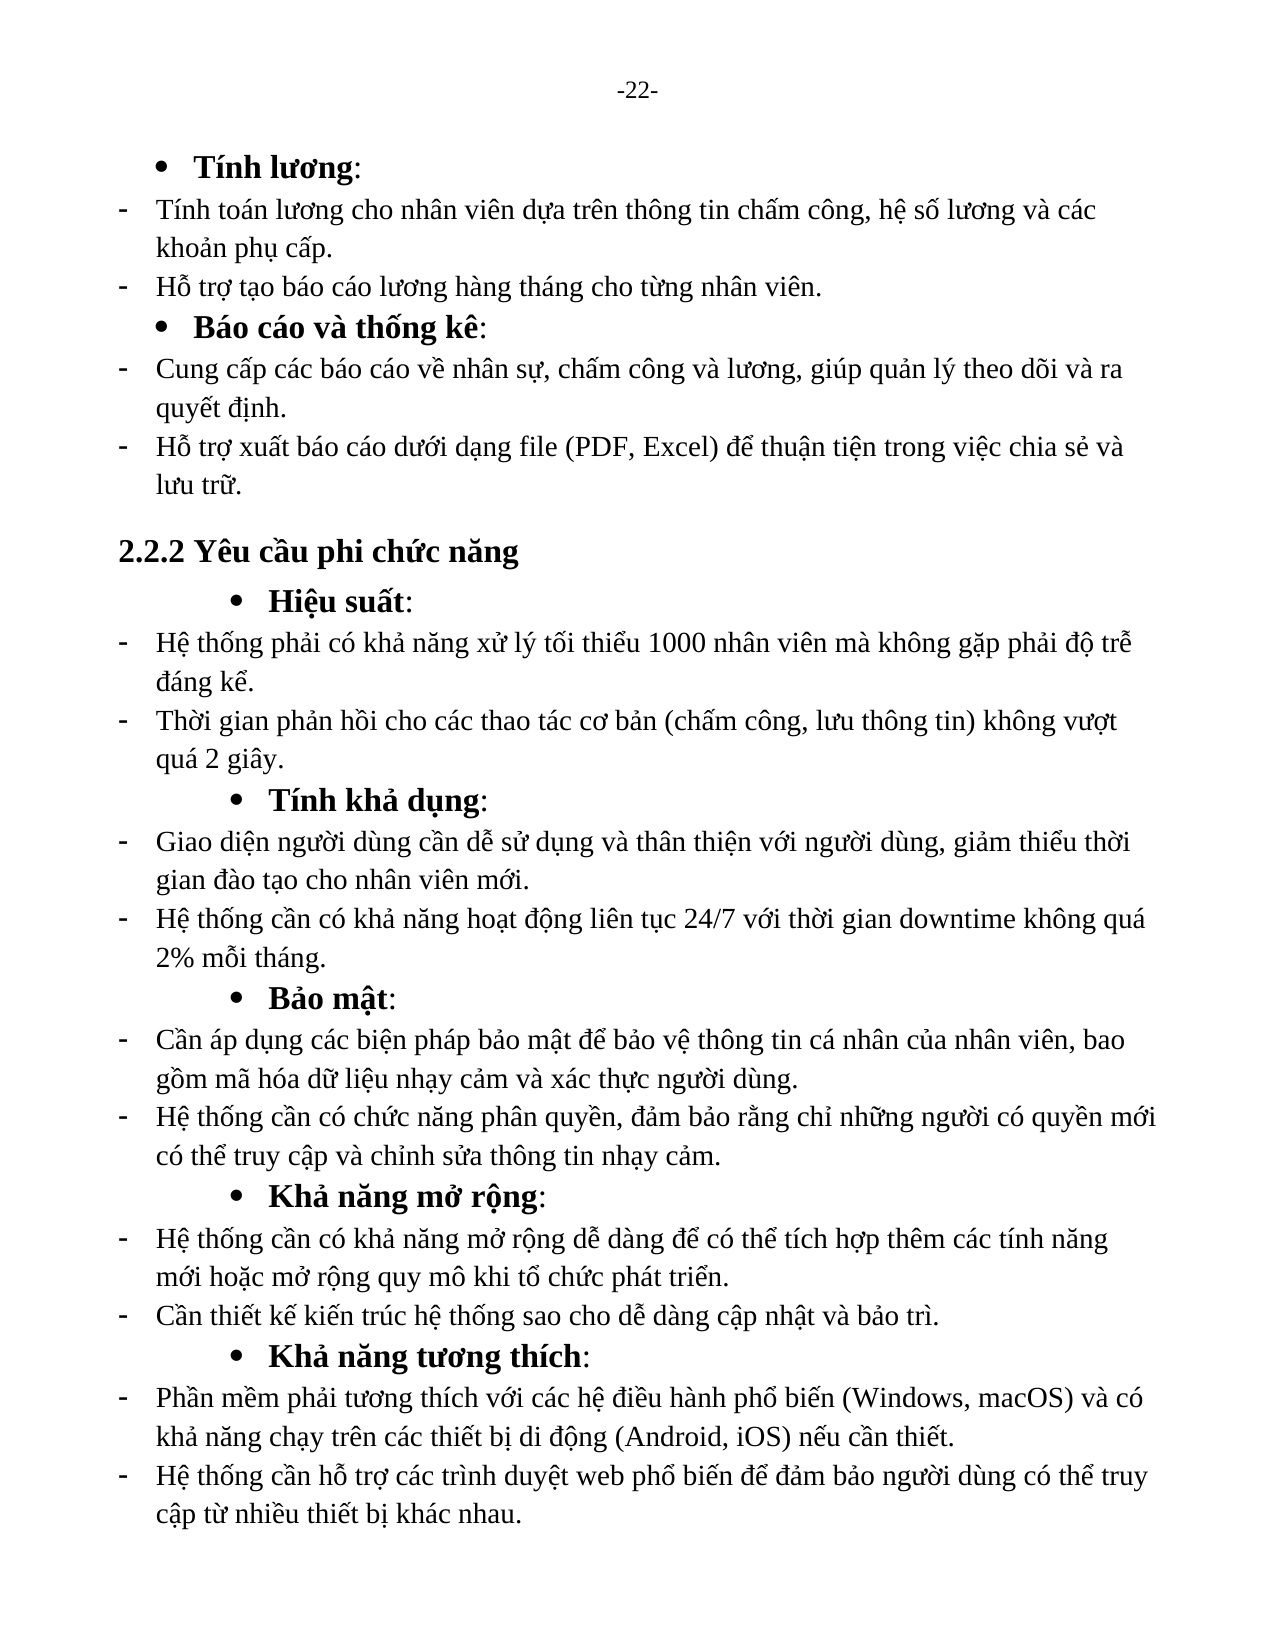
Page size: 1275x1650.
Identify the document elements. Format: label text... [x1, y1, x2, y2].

list Tính khả dụng: [231, 780, 1157, 818]
text Hệ thống cần có chức năng phân quyền, đảm bảo rằng chỉ những người có quyền mới có thể truy cập và chỉnh sửa thông tin nhạy cảm. [118, 1099, 1157, 1172]
text Thời gian phản hồi cho các thao tác cơ bản (chấm công, lưu thông tin) không vượt quá 2 giây. [118, 703, 1157, 775]
text Cần áp dụng các biện pháp bảo mật để bảo vệ thông tin cá nhân của nhân viên, bao gồm mã hóa dữ liệu nhạy cảm và xác thực người dùng. [118, 1022, 1157, 1094]
text Tính toán lương cho nhân viên dựa trên thông tin chấm công, hệ số lương và các khoản phụ cấp. [118, 192, 1157, 264]
list Tính lương: [156, 148, 1157, 186]
text Hệ thống cần hỗ trợ các trình duyệt web phổ biến để đảm bảo người dùng có thể truy cập từ nhiều thiết bị khác nhau. [118, 1458, 1157, 1530]
text Cần thiết kế kiến trúc hệ thống sao cho dễ dàng cập nhật và bảo trì. [118, 1298, 1157, 1332]
text Hỗ trợ xuất báo cáo dưới dạng file (PDF, Excel) để thuận tiện trong việc chia sẻ và lưu trữ. [118, 429, 1157, 501]
text Phần mềm phải tương thích với các hệ điều hành phổ biến (Windows, macOS) và có khả năng chạy trên các thiết bị di động (Android, iOS) nếu cần thiết. [118, 1381, 1157, 1453]
text Hệ thống phải có khả năng xử lý tối thiểu 1000 nhân viên mà không gặp phải độ trễ đáng kể. [118, 625, 1157, 698]
list Báo cáo và thống kê: [156, 308, 1157, 346]
list Khả năng tương thích: [231, 1337, 1157, 1375]
text Hỗ trợ tạo báo cáo lương hàng tháng cho từng nhân viên. [118, 269, 1157, 303]
list Bảo mật: [231, 978, 1157, 1017]
text Hệ thống cần có khả năng hoạt động liên tục 24/7 với thời gian downtime không quá 2% mỗi tháng. [118, 901, 1157, 973]
list Khả năng mở rộng: [231, 1177, 1157, 1215]
list Hiệu suất: [231, 581, 1157, 620]
subtitle 2.2.2 Yêu cầu phi chức năng [118, 531, 1157, 569]
text Giao diện người dùng cần dễ sử dụng và thân thiện với người dùng, giảm thiểu thời gian đào tạo cho nhân viên mới. [118, 824, 1157, 896]
text Cung cấp các báo cáo về nhân sự, chấm công và lương, giúp quản lý theo dõi và ra quyết định. [118, 352, 1157, 424]
text Hệ thống cần có khả năng mở rộng dễ dàng để có thể tích hợp thêm các tính năng mới hoặc mở rộng quy mô khi tổ chức phát triển. [118, 1221, 1157, 1293]
